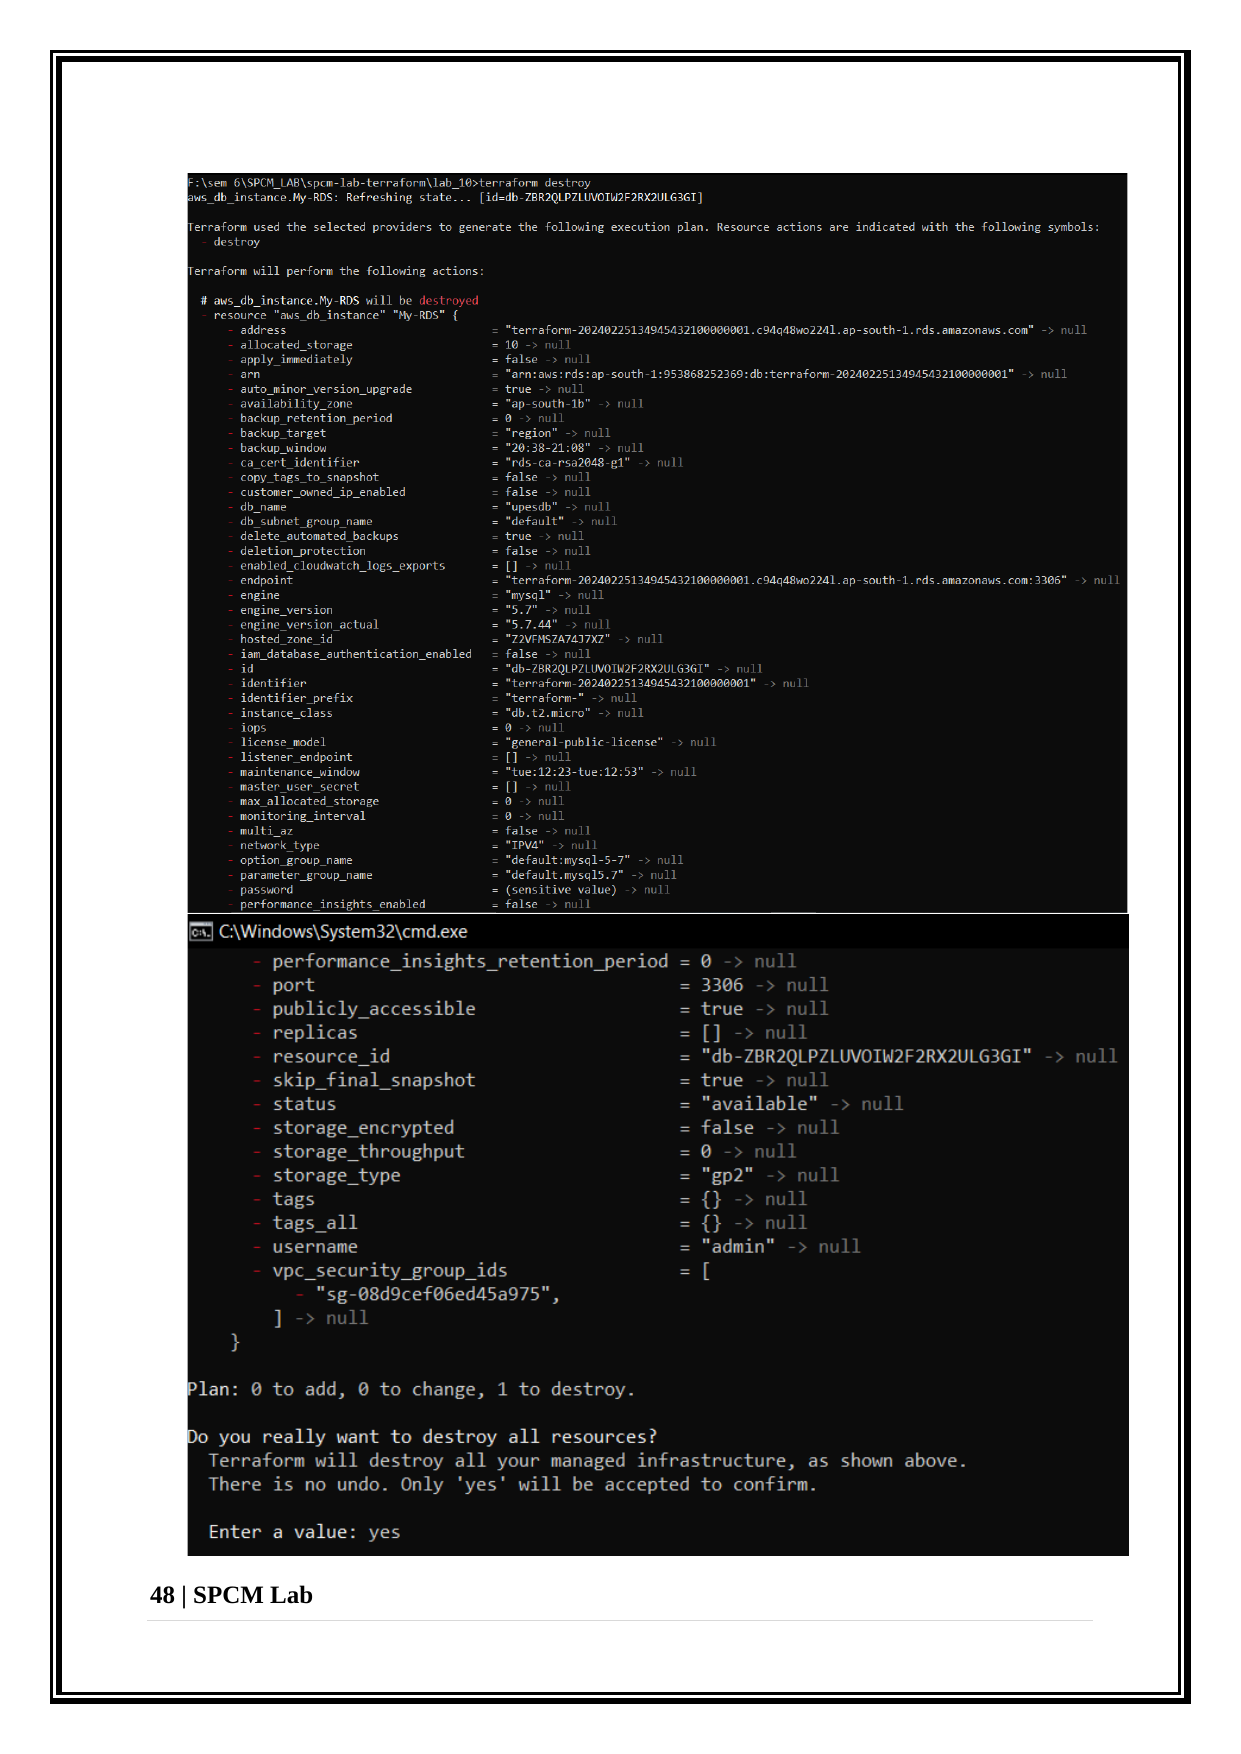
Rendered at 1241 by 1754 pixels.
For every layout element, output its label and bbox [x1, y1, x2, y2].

picture [187, 914, 1129, 1556]
picture [187, 173, 1128, 913]
